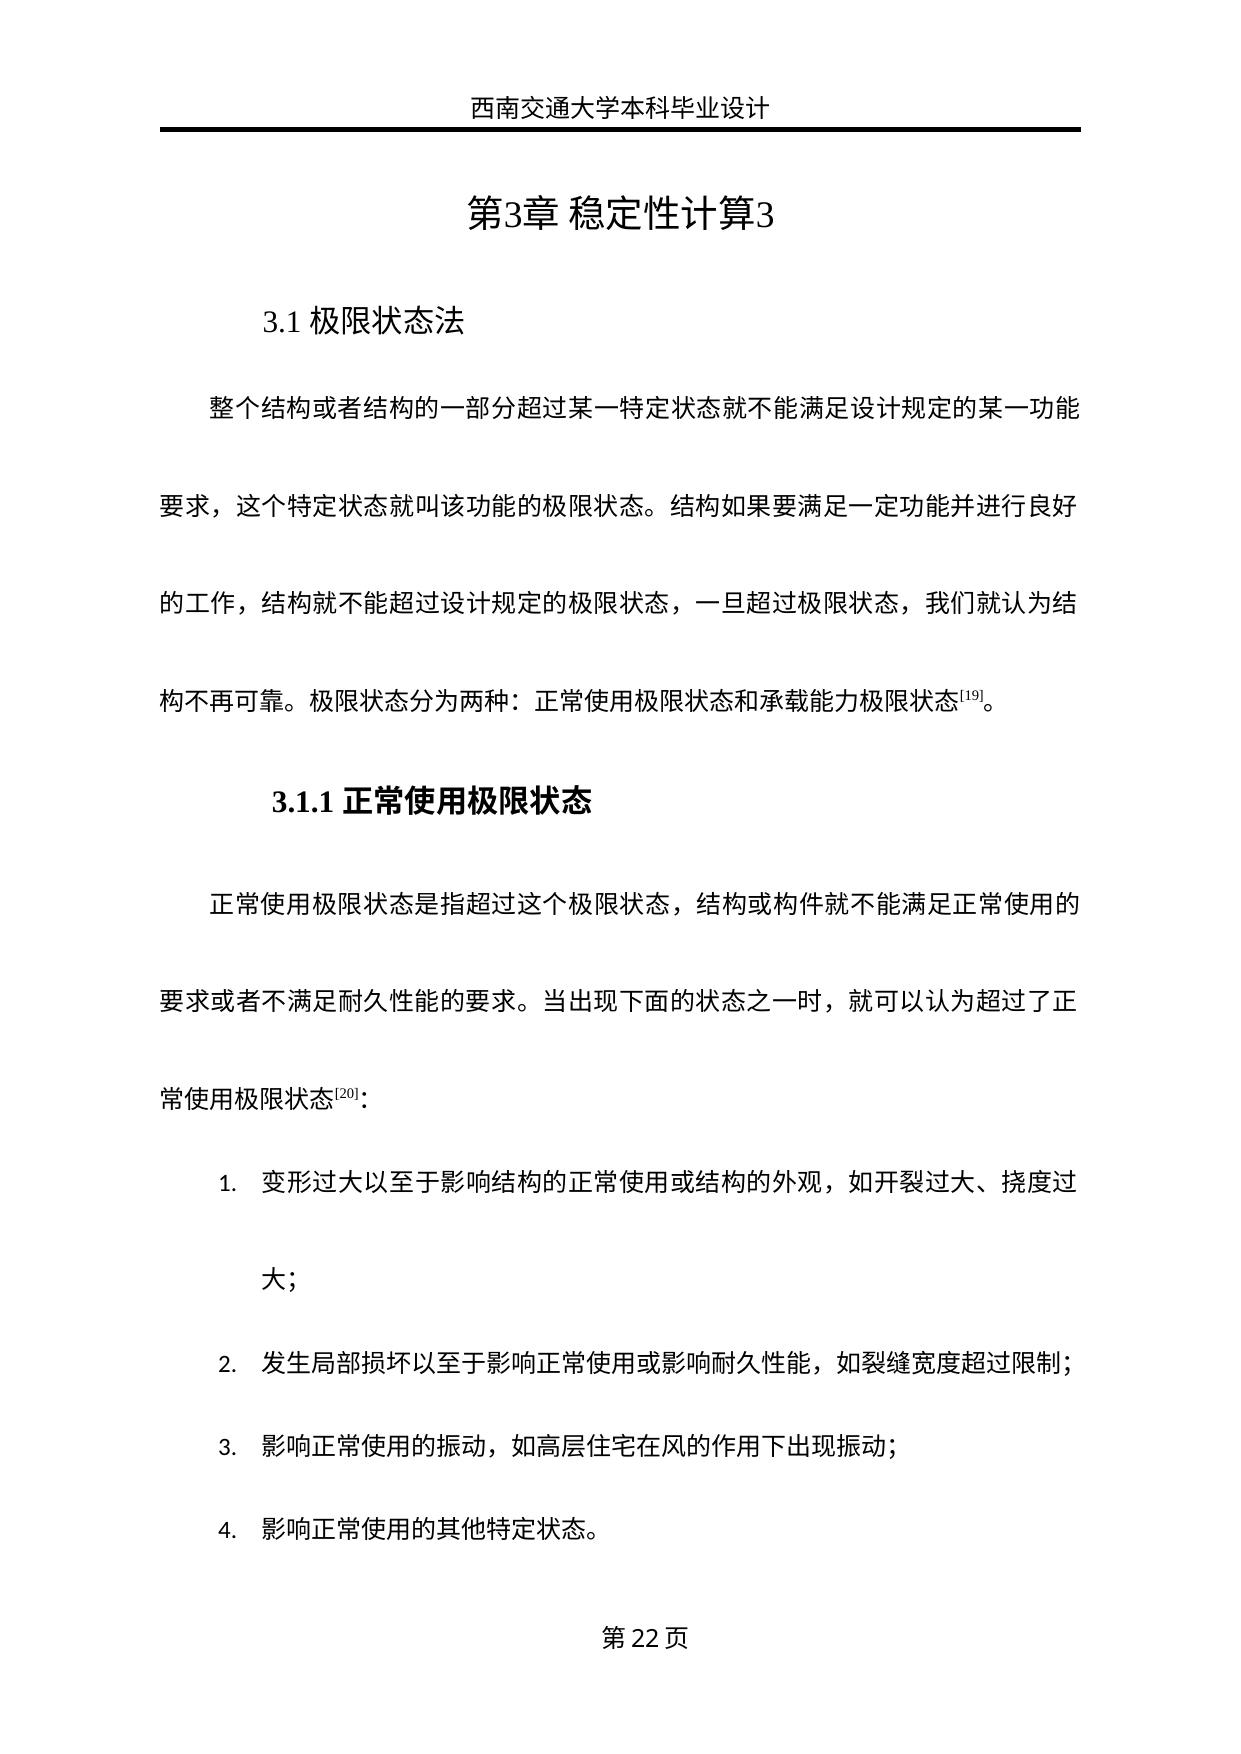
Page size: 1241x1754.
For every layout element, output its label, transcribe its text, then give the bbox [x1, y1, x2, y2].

text 整个结构或者结构的一部分超过某一特定状态就不能满足设计规定的某一功能要求，这个特定状态就叫该功能的极限状态。结构如果要满足一定功能并进行良好的工作，结构就不能超过设计规定的极限状态，一旦超过极限状态，我们就认为结构不再可靠。极限状态分为两种：正常使用极限状态和承载能力极限状态[19]。 [159, 374, 1081, 732]
list 影响正常使用的振动，如高层住宅在风的作用下出现振动； [218, 1412, 1081, 1477]
list 变形过大以至于影响结构的正常使用或结构的外观，如开裂过大、挠度过大； [218, 1148, 1081, 1311]
list 影响正常使用的其他特定状态。 [218, 1495, 1081, 1560]
list 发生局部损坏以至于影响正常使用或影响耐久性能，如裂缝宽度超过限制； [218, 1329, 1081, 1394]
subtitle 极限状态法 [262, 287, 1081, 352]
subtitle 正常使用极限状态 [272, 766, 1081, 831]
text 正常使用极限状态是指超过这个极限状态，结构或构件就不能满足正常使用的要求或者不满足耐久性能的要求。当出现下面的状态之一时，就可以认为超过了正常使用极限状态[20]： [159, 870, 1081, 1130]
subtitle 稳定性计算 [159, 178, 1081, 243]
